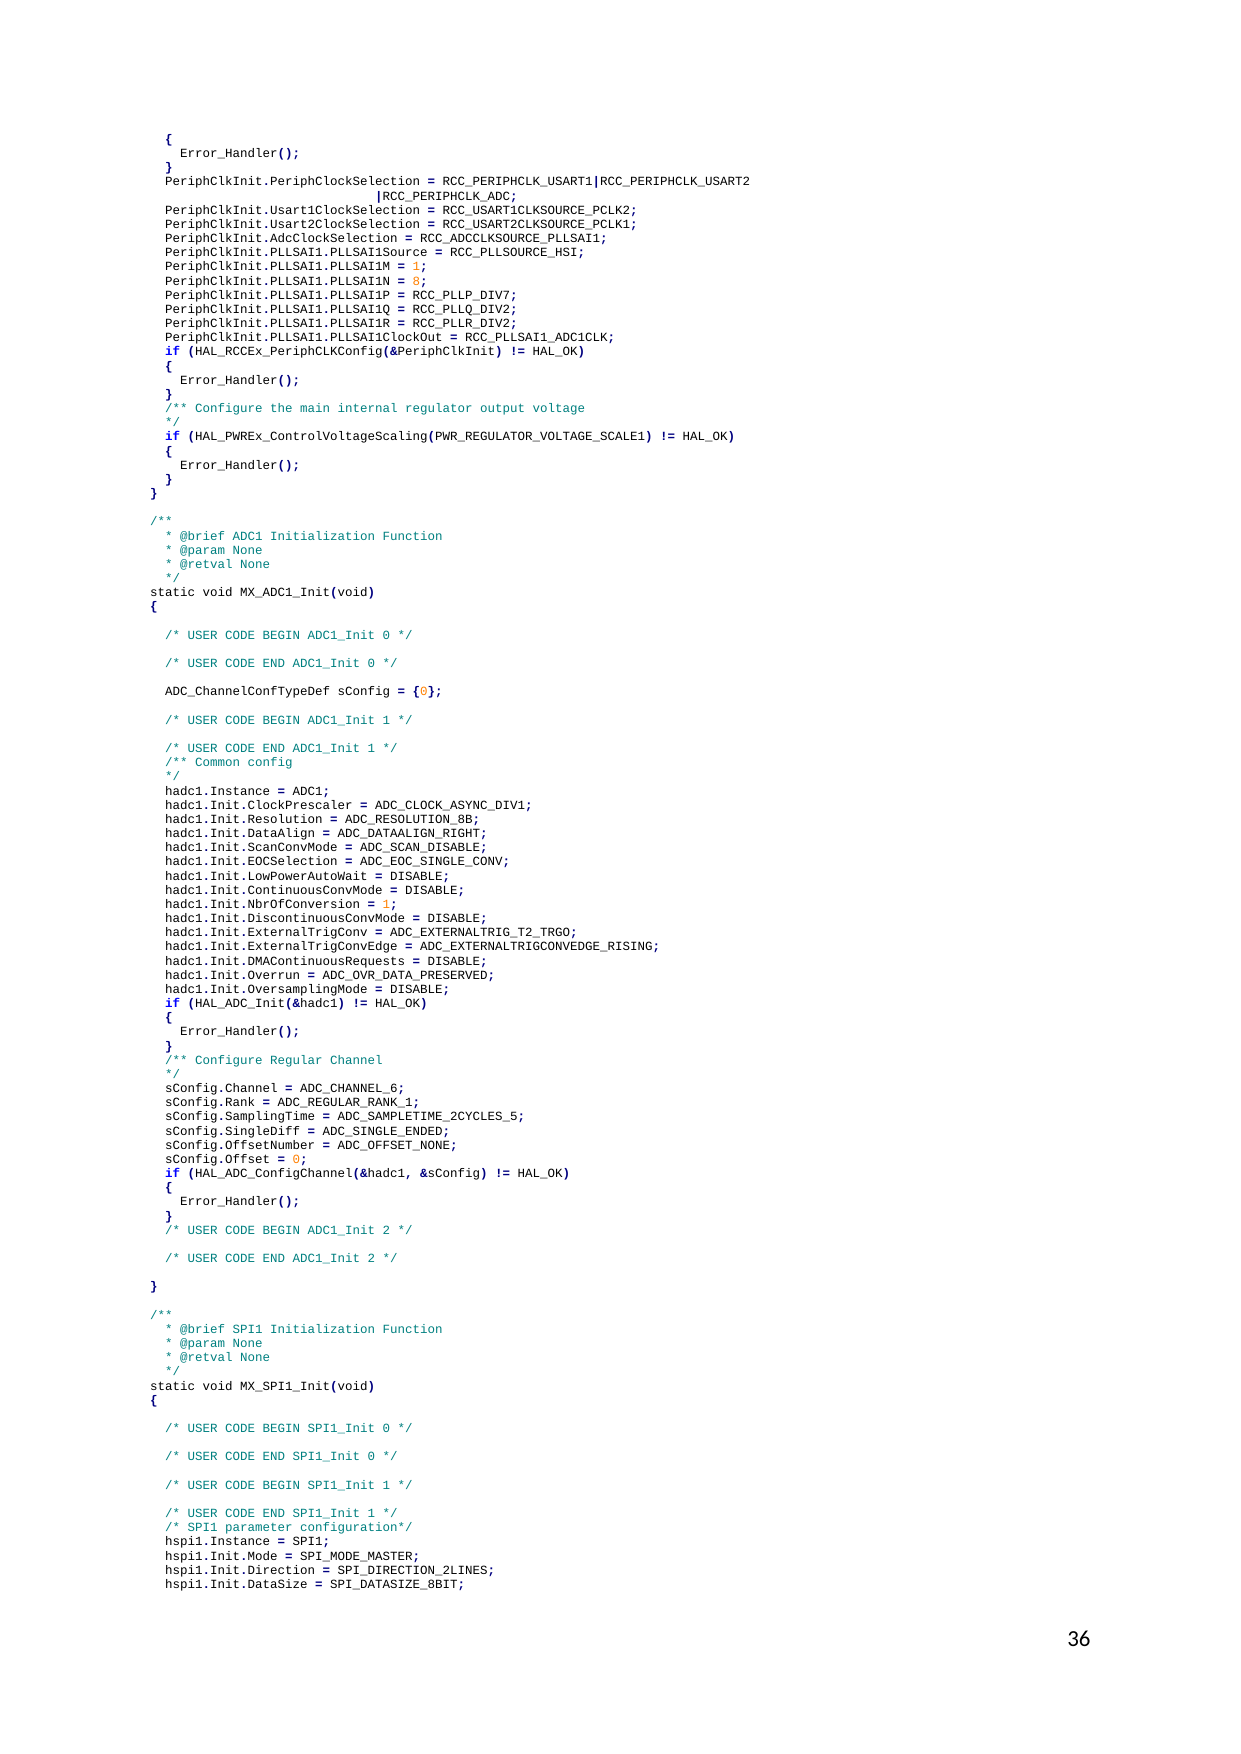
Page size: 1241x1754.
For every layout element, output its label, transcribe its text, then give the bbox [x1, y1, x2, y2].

text /** [150, 1309, 1090, 1323]
text hspi1.Init.Mode = SPI_MODE_MASTER; [150, 1549, 1090, 1564]
text { [150, 1394, 1090, 1408]
text hadc1.Init.ExternalTrigConvEdge = ADC_EXTERNALTRIGCONVEDGE_RISING; [150, 940, 1090, 954]
text /* USER CODE END SPI1_Init 0 */ [150, 1450, 1090, 1464]
text { [150, 359, 1090, 374]
text sConfig.SingleDiff = ADC_SINGLE_ENDED; [150, 1124, 1090, 1139]
text } [150, 161, 1090, 175]
text Error_Handler(); [150, 147, 1090, 161]
text static void MX_ADC1_Init(void) [150, 586, 1090, 600]
text * @brief ADC1 Initialization Function [150, 529, 1090, 544]
text } [150, 473, 1090, 487]
text /** Common config [150, 756, 1090, 770]
text * @param None [150, 1337, 1090, 1351]
text } [150, 1280, 1090, 1294]
text hadc1.Init.ExternalTrigConv = ADC_EXTERNALTRIG_T2_TRGO; [150, 926, 1090, 940]
text hadc1.Init.ContinuousConvMode = DISABLE; [150, 884, 1090, 898]
text { [150, 1181, 1090, 1195]
text PeriphClkInit.PLLSAI1.PLLSAI1P = RCC_PLLP_DIV7; [150, 289, 1090, 303]
text sConfig.OffsetNumber = ADC_OFFSET_NONE; [150, 1139, 1090, 1153]
text ADC_ChannelConfTypeDef sConfig = {0}; [150, 685, 1090, 699]
text hspi1.Init.Direction = SPI_DIRECTION_2LINES; [150, 1564, 1090, 1578]
text * @retval None [150, 558, 1090, 572]
text PeriphClkInit.PLLSAI1.PLLSAI1M = 1; [150, 260, 1090, 274]
text Error_Handler(); [150, 1025, 1090, 1039]
text /* USER CODE END SPI1_Init 1 */ [150, 1507, 1090, 1521]
text /* USER CODE END ADC1_Init 0 */ [150, 657, 1090, 671]
text static void MX_SPI1_Init(void) [150, 1379, 1090, 1394]
text { [150, 600, 1090, 614]
text /* USER CODE BEGIN ADC1_Init 0 */ [150, 629, 1090, 643]
text hadc1.Init.DiscontinuousConvMode = DISABLE; [150, 912, 1090, 926]
text hspi1.Instance = SPI1; [150, 1535, 1090, 1549]
text PeriphClkInit.PLLSAI1.PLLSAI1Source = RCC_PLLSOURCE_HSI; [150, 246, 1090, 260]
text */ [150, 770, 1090, 784]
text sConfig.Offset = 0; [150, 1153, 1090, 1167]
text hadc1.Instance = ADC1; [150, 784, 1090, 799]
text PeriphClkInit.Usart1ClockSelection = RCC_USART1CLKSOURCE_PCLK2; [150, 204, 1090, 218]
text hadc1.Init.ScanConvMode = ADC_SCAN_DISABLE; [150, 841, 1090, 855]
text /* USER CODE BEGIN ADC1_Init 2 */ [150, 1224, 1090, 1238]
text PeriphClkInit.PLLSAI1.PLLSAI1R = RCC_PLLR_DIV2; [150, 317, 1090, 331]
text hadc1.Init.LowPowerAutoWait = DISABLE; [150, 869, 1090, 884]
text hadc1.Init.EOCSelection = ADC_EOC_SINGLE_CONV; [150, 855, 1090, 869]
text PeriphClkInit.AdcClockSelection = RCC_ADCCLKSOURCE_PLLSAI1; [150, 232, 1090, 246]
text hadc1.Init.DMAContinuousRequests = DISABLE; [150, 954, 1090, 969]
text PeriphClkInit.Usart2ClockSelection = RCC_USART2CLKSOURCE_PCLK1; [150, 218, 1090, 232]
text hadc1.Init.DataAlign = ADC_DATAALIGN_RIGHT; [150, 827, 1090, 841]
text /** Configure the main internal regulator output voltage [150, 402, 1090, 416]
text /* USER CODE END ADC1_Init 1 */ [150, 742, 1090, 756]
text } [150, 1209, 1090, 1224]
text |RCC_PERIPHCLK_ADC; [150, 189, 1090, 204]
text hadc1.Init.Overrun = ADC_OVR_DATA_PRESERVED; [150, 969, 1090, 983]
text /** Configure Regular Channel [150, 1054, 1090, 1068]
text } [150, 487, 1090, 501]
text Error_Handler(); [150, 1195, 1090, 1209]
text */ [150, 1068, 1090, 1082]
text hadc1.Init.ClockPrescaler = ADC_CLOCK_ASYNC_DIV1; [150, 799, 1090, 813]
text PeriphClkInit.PLLSAI1.PLLSAI1ClockOut = RCC_PLLSAI1_ADC1CLK; [150, 331, 1090, 345]
text */ [150, 416, 1090, 430]
text Error_Handler(); [150, 374, 1090, 388]
text if (HAL_ADC_Init(&hadc1) != HAL_OK) [150, 997, 1090, 1011]
text /** [150, 515, 1090, 529]
text sConfig.Channel = ADC_CHANNEL_6; [150, 1082, 1090, 1096]
text /* USER CODE END ADC1_Init 2 */ [150, 1252, 1090, 1266]
text } [150, 388, 1090, 402]
text * @brief SPI1 Initialization Function [150, 1323, 1090, 1337]
text /* USER CODE BEGIN SPI1_Init 1 */ [150, 1479, 1090, 1493]
text /* SPI1 parameter configuration*/ [150, 1521, 1090, 1535]
text { [150, 444, 1090, 459]
text */ [150, 1365, 1090, 1379]
text * @param None [150, 544, 1090, 558]
text if (HAL_PWREx_ControlVoltageScaling(PWR_REGULATOR_VOLTAGE_SCALE1) != HAL_OK) [150, 430, 1090, 444]
text */ [150, 572, 1090, 586]
text PeriphClkInit.PLLSAI1.PLLSAI1Q = RCC_PLLQ_DIV2; [150, 303, 1090, 317]
text { [150, 1011, 1090, 1025]
text if (HAL_ADC_ConfigChannel(&hadc1, &sConfig) != HAL_OK) [150, 1167, 1090, 1181]
text hadc1.Init.Resolution = ADC_RESOLUTION_8B; [150, 813, 1090, 827]
text PeriphClkInit.PeriphClockSelection = RCC_PERIPHCLK_USART1|RCC_PERIPHCLK_USART2 [150, 175, 1090, 189]
text PeriphClkInit.PLLSAI1.PLLSAI1N = 8; [150, 274, 1090, 289]
text /* USER CODE BEGIN ADC1_Init 1 */ [150, 714, 1090, 728]
text hadc1.Init.NbrOfConversion = 1; [150, 898, 1090, 912]
text } [150, 1039, 1090, 1054]
text if (HAL_RCCEx_PeriphCLKConfig(&PeriphClkInit) != HAL_OK) [150, 345, 1090, 359]
text sConfig.Rank = ADC_REGULAR_RANK_1; [150, 1096, 1090, 1110]
text /* USER CODE BEGIN SPI1_Init 0 */ [150, 1422, 1090, 1436]
text hadc1.Init.OversamplingMode = DISABLE; [150, 983, 1090, 997]
text { [150, 133, 1090, 147]
text Error_Handler(); [150, 459, 1090, 473]
text sConfig.SamplingTime = ADC_SAMPLETIME_2CYCLES_5; [150, 1110, 1090, 1124]
text hspi1.Init.DataSize = SPI_DATASIZE_8BIT; [150, 1578, 1090, 1592]
text * @retval None [150, 1351, 1090, 1365]
